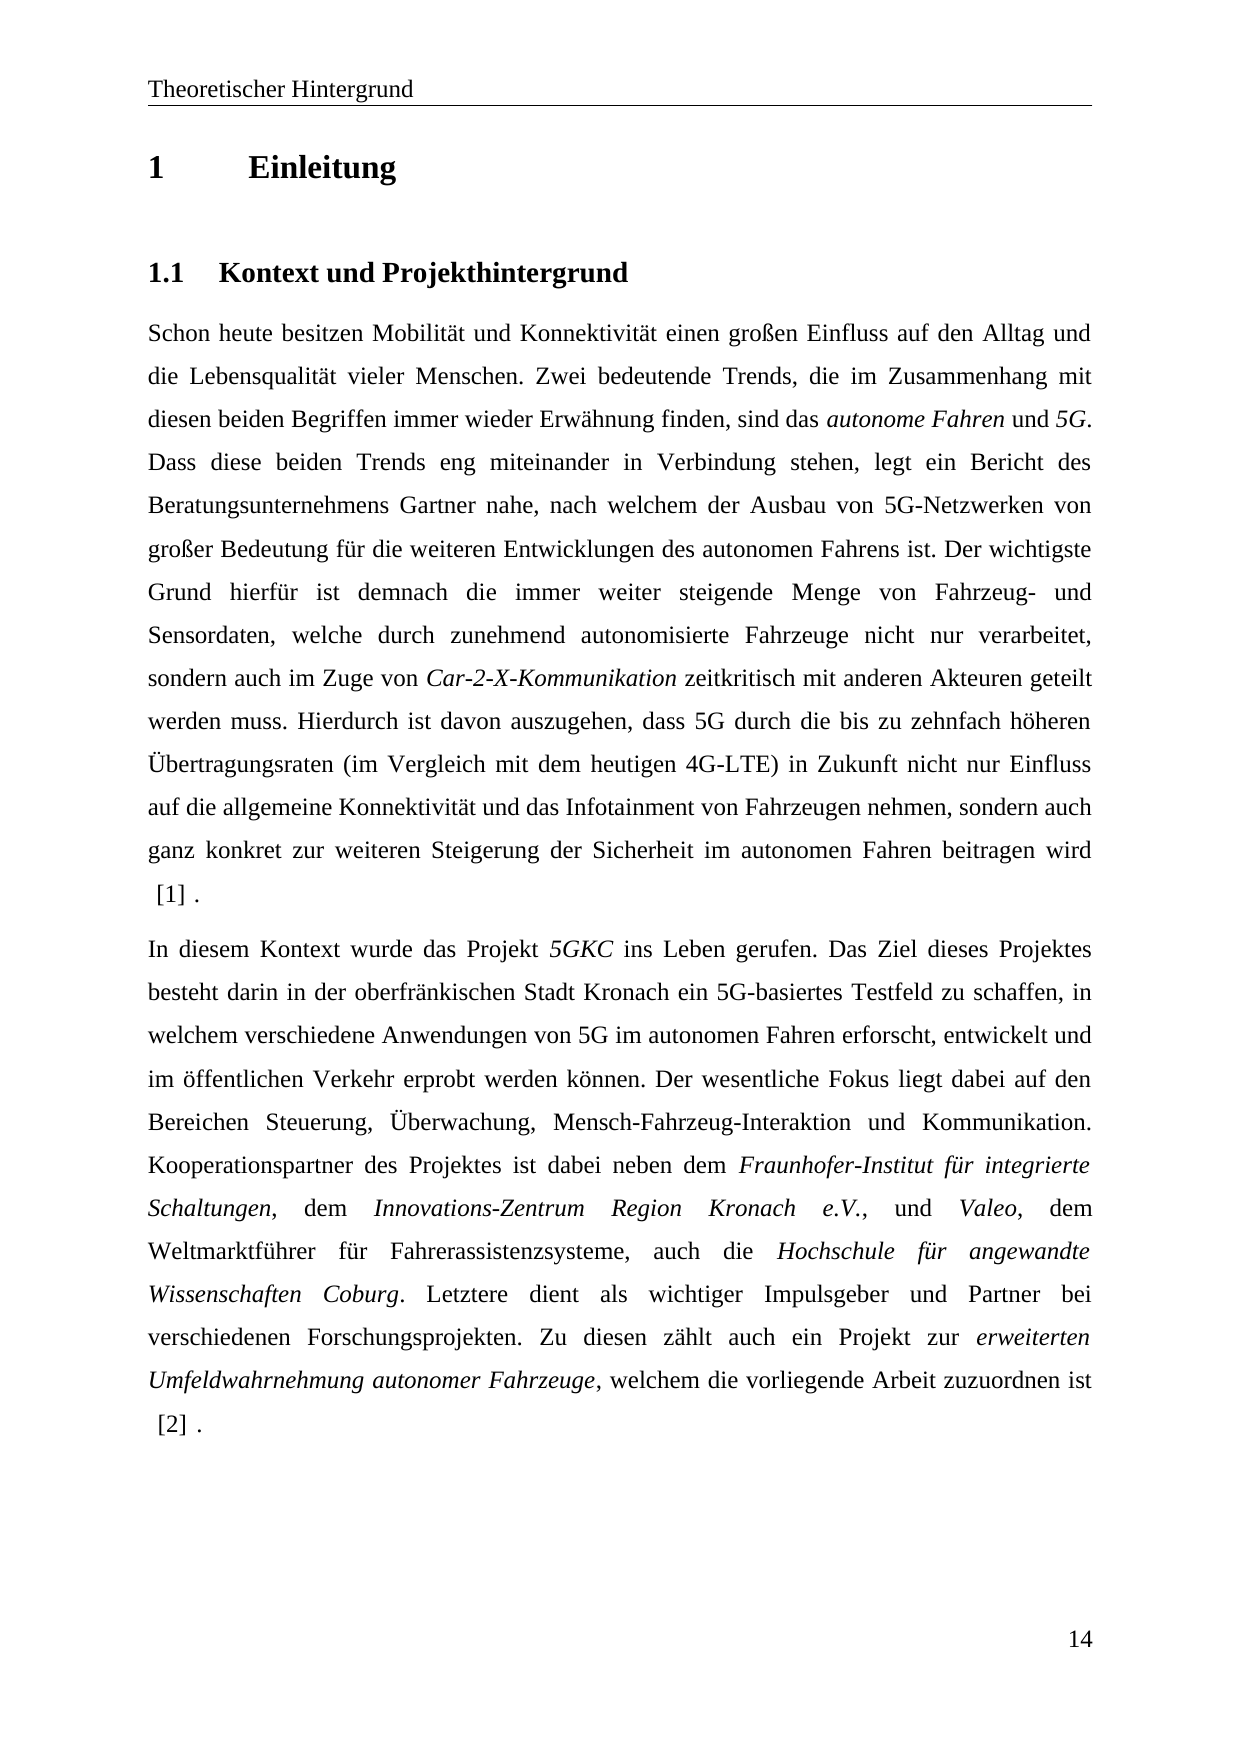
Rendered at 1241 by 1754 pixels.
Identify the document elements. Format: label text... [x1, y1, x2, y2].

subtitle Einleitung [148, 148, 1092, 186]
text Schon heute besitzen Mobilität und Konnektivität einen großen Einfluss auf den Alltag und die Lebensqualität vieler Menschen. Zwei bedeutende Trends, die im Zusammenhang mit diesen beiden Begriffen immer wieder Erwähnung finden, sind das autonome Fahren und 5G. Dass diese beiden Trends eng miteinander in Verbindung stehen, legt ein Bericht des Beratungsunternehmens Gartner nahe, nach welchem der Ausbau von 5G-Netzwerken von großer Bedeutung für die weiteren Entwicklungen des autonomen Fahrens ist. Der wichtigste Grund hierfür ist demnach die immer weiter steigende Menge von Fahrzeug- und Sensordaten, welche durch zunehmend autonomisierte Fahrzeuge nicht nur verarbeitet, sondern auch im Zuge von Car-2-X-Kommunikation zeitkritisch mit anderen Akteuren geteilt werden muss. Hierdurch ist davon auszugehen, dass 5G durch die bis zu zehnfach höheren Übertragungsraten (im Vergleich mit dem heutigen 4G-LTE) in Zukunft nicht nur Einfluss auf die allgemeine Konnektivität und das Infotainment von Fahrzeugen nehmen, sondern auch ganz konkret zur weiteren Steigerung der Sicherheit im autonomen Fahren beitragen wird . [148, 318, 1092, 907]
text In diesem Kontext wurde das Projekt 5GKC ins Leben gerufen. Das Ziel dieses Projektes besteht darin in der oberfränkischen Stadt Kronach ein 5G-basiertes Testfeld zu schaffen, in welchem verschiedene Anwendungen von 5G im autonomen Fahren erforscht, entwickelt und im öffentlichen Verkehr erprobt werden können. Der wesentliche Fokus liegt dabei auf den Bereichen Steuerung, Überwachung, Mensch-Fahrzeug-Interaktion und Kommunikation. Kooperationspartner des Projektes ist dabei neben dem Fraunhofer-Institut für integrierte Schaltungen, dem Innovations-Zentrum Region Kronach e.V., und Valeo, dem Weltmarktführer für Fahrerassistenzsysteme, auch die Hochschule für angewandte Wissenschaften Coburg. Letztere dient als wichtiger Impulsgeber und Partner bei verschiedenen Forschungsprojekten. Zu diesen zählt auch ein Projekt zur erweiterten Umfeldwahrnehmung autonomer Fahrzeuge, welchem die vorliegende Arbeit zuzuordnen ist . [148, 934, 1092, 1437]
subtitle Kontext und Projekthintergrund [148, 255, 1092, 289]
